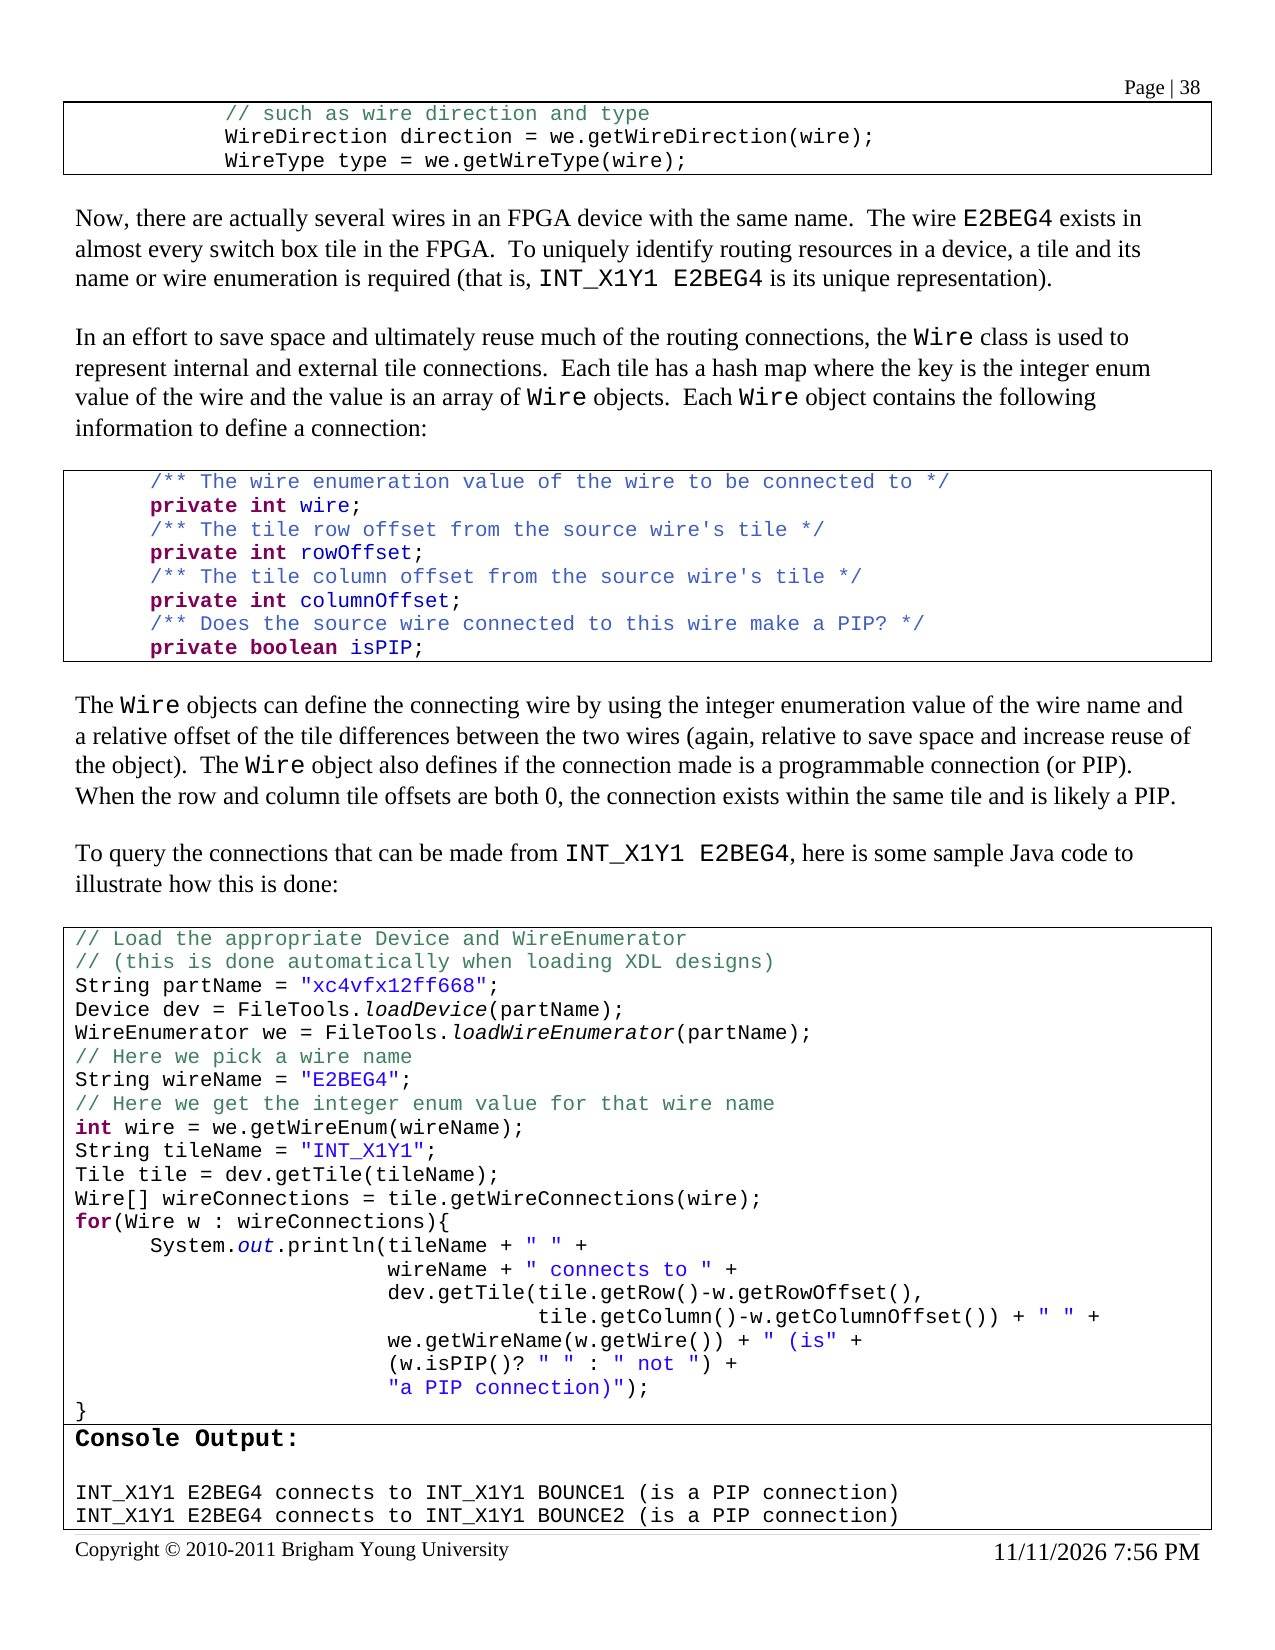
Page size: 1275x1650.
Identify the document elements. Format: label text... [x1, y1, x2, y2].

table_header /** The wire enumeration value of the wire to be connected to */ private int wire; /** The tile row offset from the source wire's tile */ private int rowOffset; /** The tile column offset from the source wire's tile */ private int columnOffset; /** Does the source wire connected to this wire make a PIP? */ private boolean isPIP; [64, 471, 1211, 661]
text The Wire objects can define the connecting wire by using the integer enumeration value of the wire name and a relative offset of the tile differences between the two wires (again, relative to save space and increase reuse of the object). The Wire object also defines if the connection made is a programmable connection (or PIP). When the row and column tile offsets are both 0, the connection exists within the same tile and is likely a PIP. [75, 690, 1200, 809]
text To query the connections that can be made from INT_X1Y1 E2BEG4, here is some sample Java code to illustrate how this is done: [75, 838, 1200, 898]
text Now, there are actually several wires in an FPGA device with the same name. The wire E2BEG4 exists in almost every switch box tile in the FPGA. To uniquely identify routing resources in a device, a tile and its name or wire enumeration is required (that is, INT_X1Y1 E2BEG4 is its unique representation). [75, 203, 1200, 294]
table_header // Load the appropriate Device and WireEnumerator // (this is done automatically when loading XDL designs) String partName = "xc4vfx12ff668"; Device dev = FileTools.loadDevice(partName); WireEnumerator we = FileTools.loadWireEnumerator(partName); // Here we pick a wire name String wireName = "E2BEG4"; // Here we get the integer enum value for that wire name int wire = we.getWireEnum(wireName); String tileName = "INT_X1Y1"; Tile tile = dev.getTile(tileName); Wire[] wireConnections = tile.getWireConnections(wire); for(Wire w : wireConnections){ System.out.println(tileName + " " + wireName + " connects to " + dev.getTile(tile.getRow()-w.getRowOffset(), tile.getColumn()-w.getColumnOffset()) + " " + we.getWireName(w.getWire()) + " (is" + (w.isPIP()? " " : " not ") + "a PIP connection)"); } [64, 928, 1211, 1424]
text In an effort to save space and ultimately reuse much of the routing connections, the Wire class is used to represent internal and external tile connections. Each tile has a hash map where the key is the integer enum value of the wire and the value is an array of Wire objects. Each Wire object contains the following information to define a connection: [75, 322, 1200, 442]
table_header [64, 103, 1211, 173]
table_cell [64, 1425, 1211, 1529]
